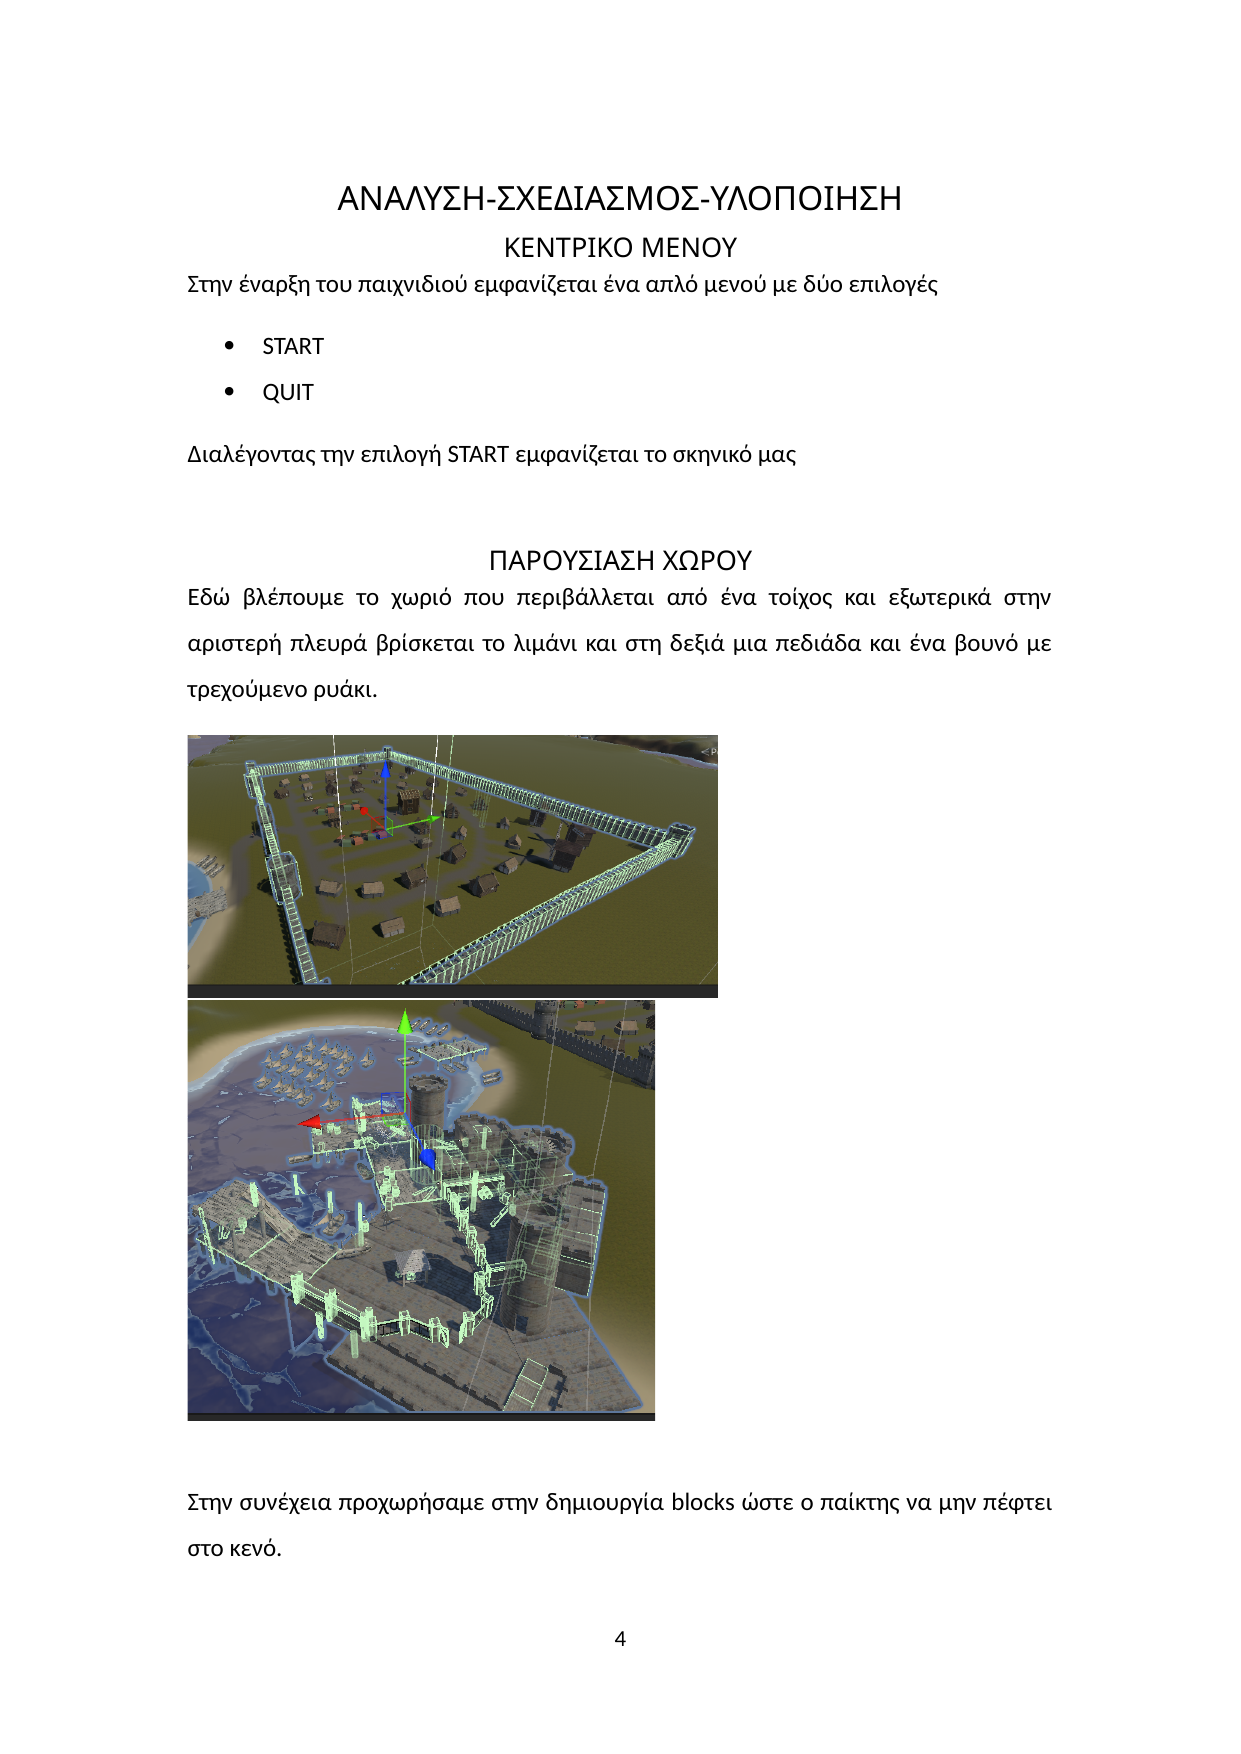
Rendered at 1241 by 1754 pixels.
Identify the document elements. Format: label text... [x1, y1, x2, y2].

text Εδώ βλέπουμε το χωριό που περιβάλλεται από ένα τοίχος και εξωτερικά στην αριστερή πλευρά βρίσκεται το λιμάνι και στη δεξιά μια πεδιάδα και ένα βουνό με τρεχούμενο ρυάκι. [187, 581, 1053, 703]
list QUIT [225, 376, 1053, 407]
list START [225, 330, 1053, 361]
picture [187, 1000, 655, 1421]
text Διαλέγοντας την επιλογή START εμφανίζεται το σκηνικό μας [187, 438, 1053, 511]
text Στην έναρξη του παιχνιδιού εμφανίζεται ένα απλό μενού με δύο επιλογές [187, 268, 1053, 298]
picture [187, 735, 718, 998]
subtitle ΠΑΡΟΥΣΙΑΣΗ ΧΩΡΟΥ [187, 542, 1053, 578]
subtitle ΚΕΝΤΡΙΚΟ ΜΕΝΟΥ [187, 228, 1053, 265]
subtitle ΑΝΑΛΥΣΗ-ΣΧΕΔΙΑΣΜΟΣ-ΥΛΟΠΟΙΗΣΗ [187, 175, 1053, 220]
text Στην συνέχεια προχωρήσαμε στην δημιουργία blocks ώστε ο παίκτης να μην πέφτει στο κενό. [187, 1486, 1053, 1562]
